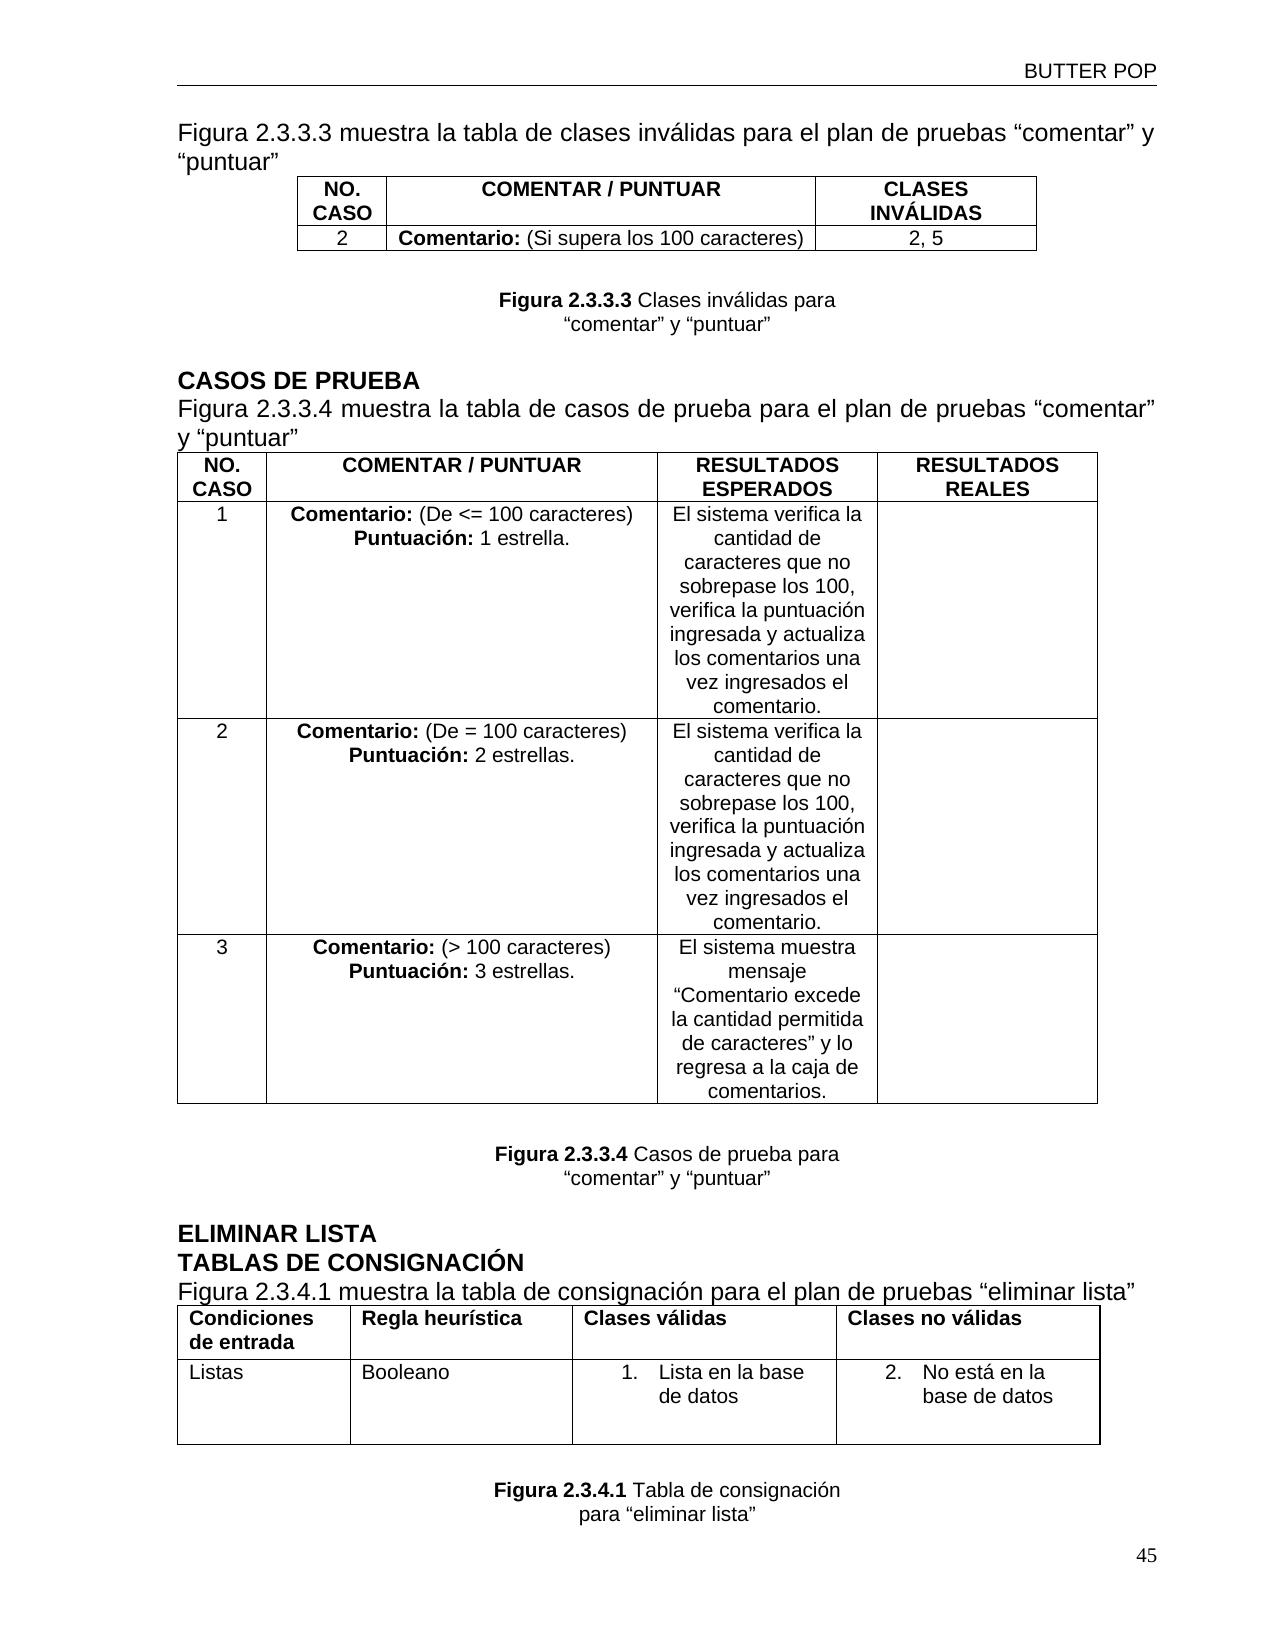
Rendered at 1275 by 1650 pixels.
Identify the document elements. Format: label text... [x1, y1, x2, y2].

table_cell 2, 5 [816, 226, 1036, 249]
table_cell Listas [178, 1360, 350, 1444]
table_cell El sistema verifica la cantidad de caracteres que no sobrepase los 100, verifica la puntuación ingresada y actualiza los comentarios una vez ingresados el comentario. [658, 719, 877, 934]
table_cell Comentario: (De <= 100 caracteres) Puntuación: 1 estrella. [267, 502, 657, 717]
table_cell Comentario: (De = 100 caracteres) Puntuación: 2 estrellas. [267, 719, 657, 934]
table_header NO. CASO [178, 453, 266, 501]
table_cell El sistema verifica la cantidad de caracteres que no sobrepase los 100, verifica la puntuación ingresada y actualiza los comentarios una vez ingresados el comentario. [658, 502, 877, 717]
table_cell No está en la base de datos [837, 1360, 1099, 1444]
table_header COMENTAR / PUNTUAR [387, 177, 815, 224]
table_cell 1 [178, 502, 266, 717]
text ELIMINAR LISTA [177, 1219, 1157, 1248]
table_header CLASES INVÁLIDAS [816, 177, 1036, 224]
table_cell 3 [178, 935, 266, 1103]
table_header Clases no válidas [837, 1306, 1099, 1359]
table_cell [878, 935, 1097, 1103]
table_header RESULTADOS REALES [878, 453, 1097, 501]
table_cell El sistema muestra mensaje “Comentario excede la cantidad permitida de caracteres” y lo regresa a la caja de comentarios. [658, 935, 877, 1103]
text Figura 2.3.3.4 muestra la tabla de casos de prueba para el plan de pruebas “comentar” y “puntuar” [177, 394, 1157, 452]
table_header Condiciones de entrada [178, 1306, 350, 1359]
table_cell Lista en la base de datos [573, 1360, 836, 1444]
table_header RESULTADOS ESPERADOS [658, 453, 877, 501]
table_header Clases válidas [573, 1306, 836, 1359]
table_cell Comentario: (Si supera los 100 caracteres) [387, 226, 815, 249]
table_cell [878, 502, 1097, 717]
table_cell 2 [298, 226, 386, 249]
text Figura 2.3.4.1 muestra la tabla de consignación para el plan de pruebas “eliminar lista” [177, 1276, 1157, 1305]
table_header Regla heurística [351, 1306, 572, 1359]
table_cell [878, 719, 1097, 934]
table_cell Comentario: (> 100 caracteres) Puntuación: 3 estrellas. [267, 935, 657, 1103]
table_cell 2 [178, 719, 266, 934]
table_cell Booleano [351, 1360, 572, 1444]
text CASOS DE PRUEBA [177, 366, 1157, 394]
table_header NO. CASO [298, 177, 386, 224]
text TABLAS DE CONSIGNACIÓN [177, 1248, 1157, 1276]
table_header COMENTAR / PUNTUAR [267, 453, 657, 501]
text Figura 2.3.3.3 muestra la tabla de clases inválidas para el plan de pruebas “comentar” y “puntuar” [177, 118, 1157, 176]
